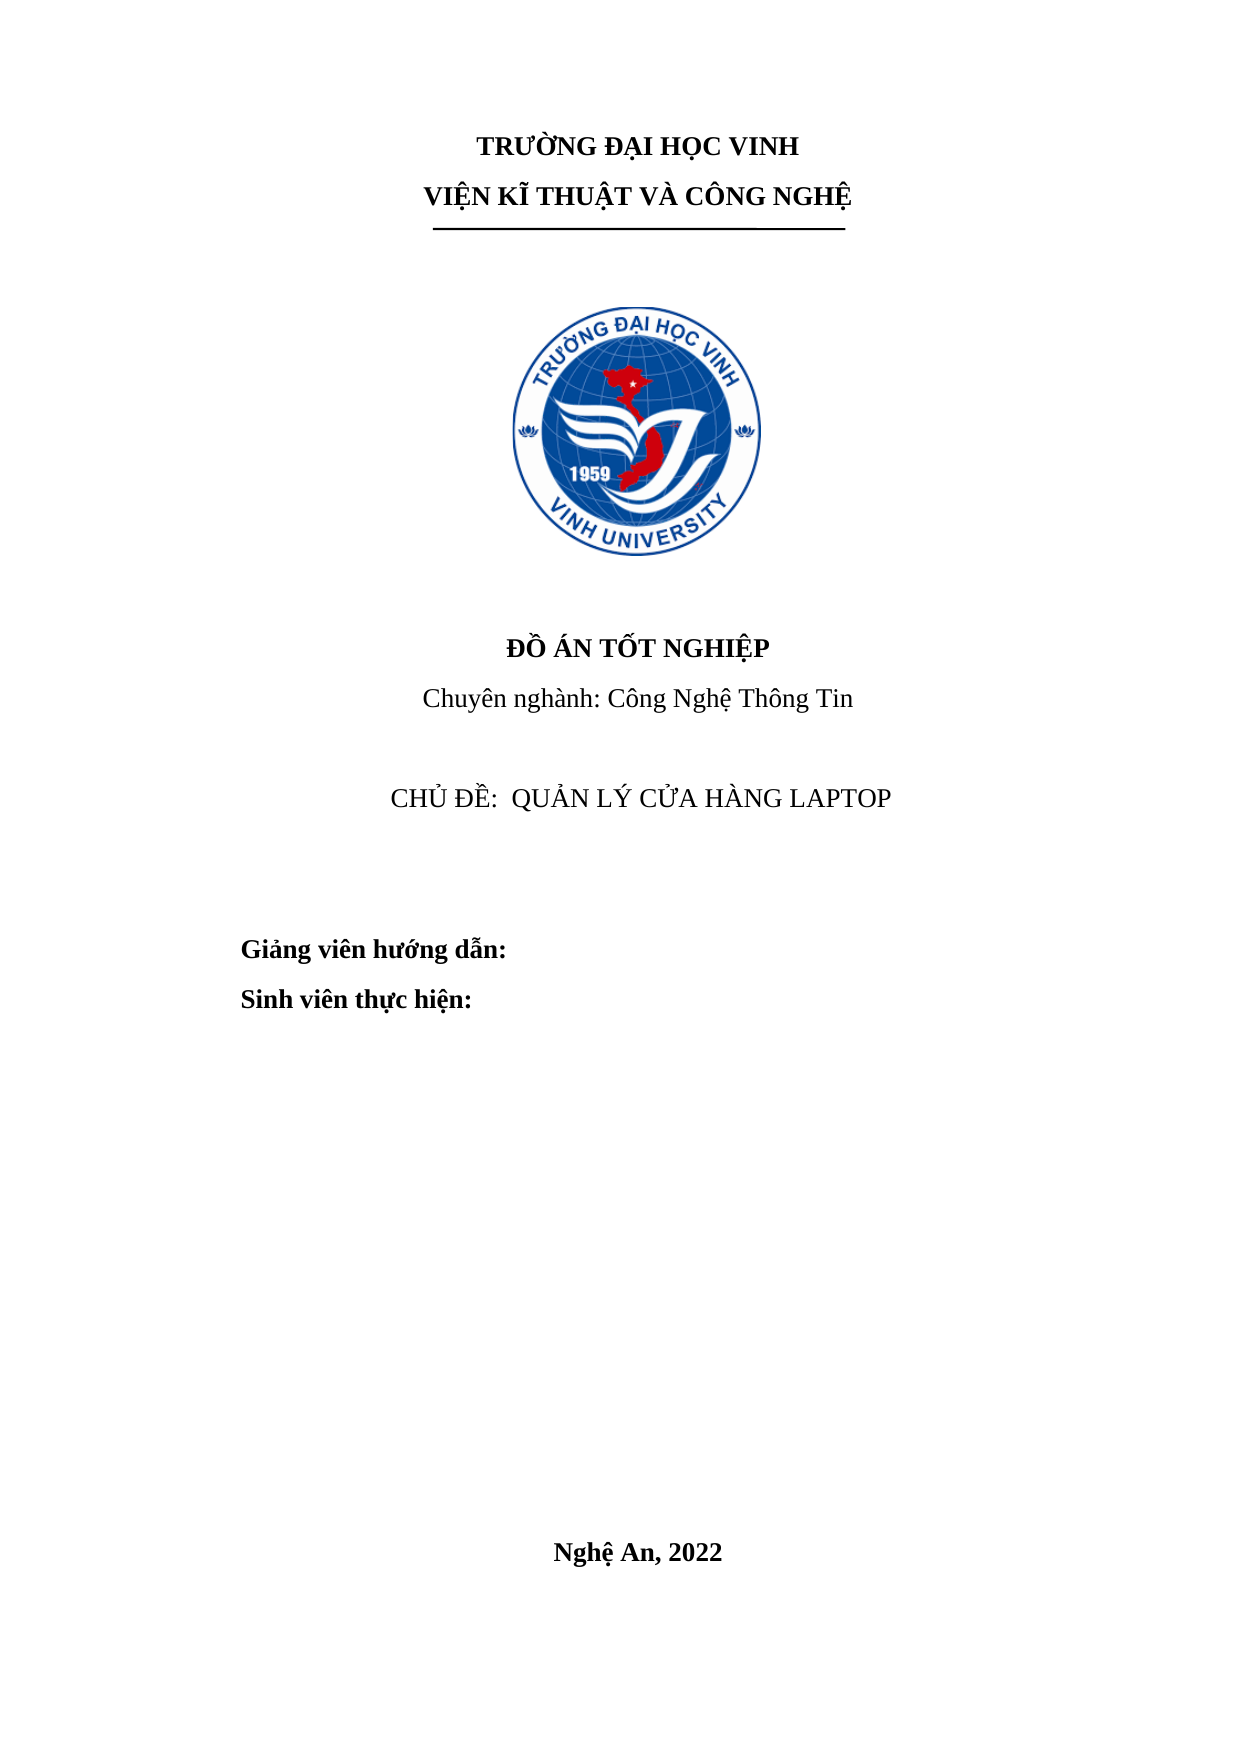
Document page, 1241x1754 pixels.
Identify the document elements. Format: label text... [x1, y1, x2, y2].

picture [512, 307, 761, 556]
text ĐỒ ÁN TỐT NGHIỆP [165, 632, 1110, 663]
text CHỦ ĐỀ: QUẢN LÝ CỬA HÀNG LAPTOP [315, 783, 1110, 814]
text Chuyên nghành: Công Nghệ Thông Tin [165, 682, 1110, 713]
text Sinh viên thực hiện: [165, 983, 1110, 1014]
text Giảng viên hướng dẫn: [165, 933, 1110, 964]
text TRƯỜNG ĐẠI HỌC VINH [165, 130, 1110, 161]
text Nghệ An, 2022 [165, 1536, 1110, 1567]
text VIỆN KĨ THUẬT VÀ CÔNG NGHỆ [165, 180, 1110, 211]
